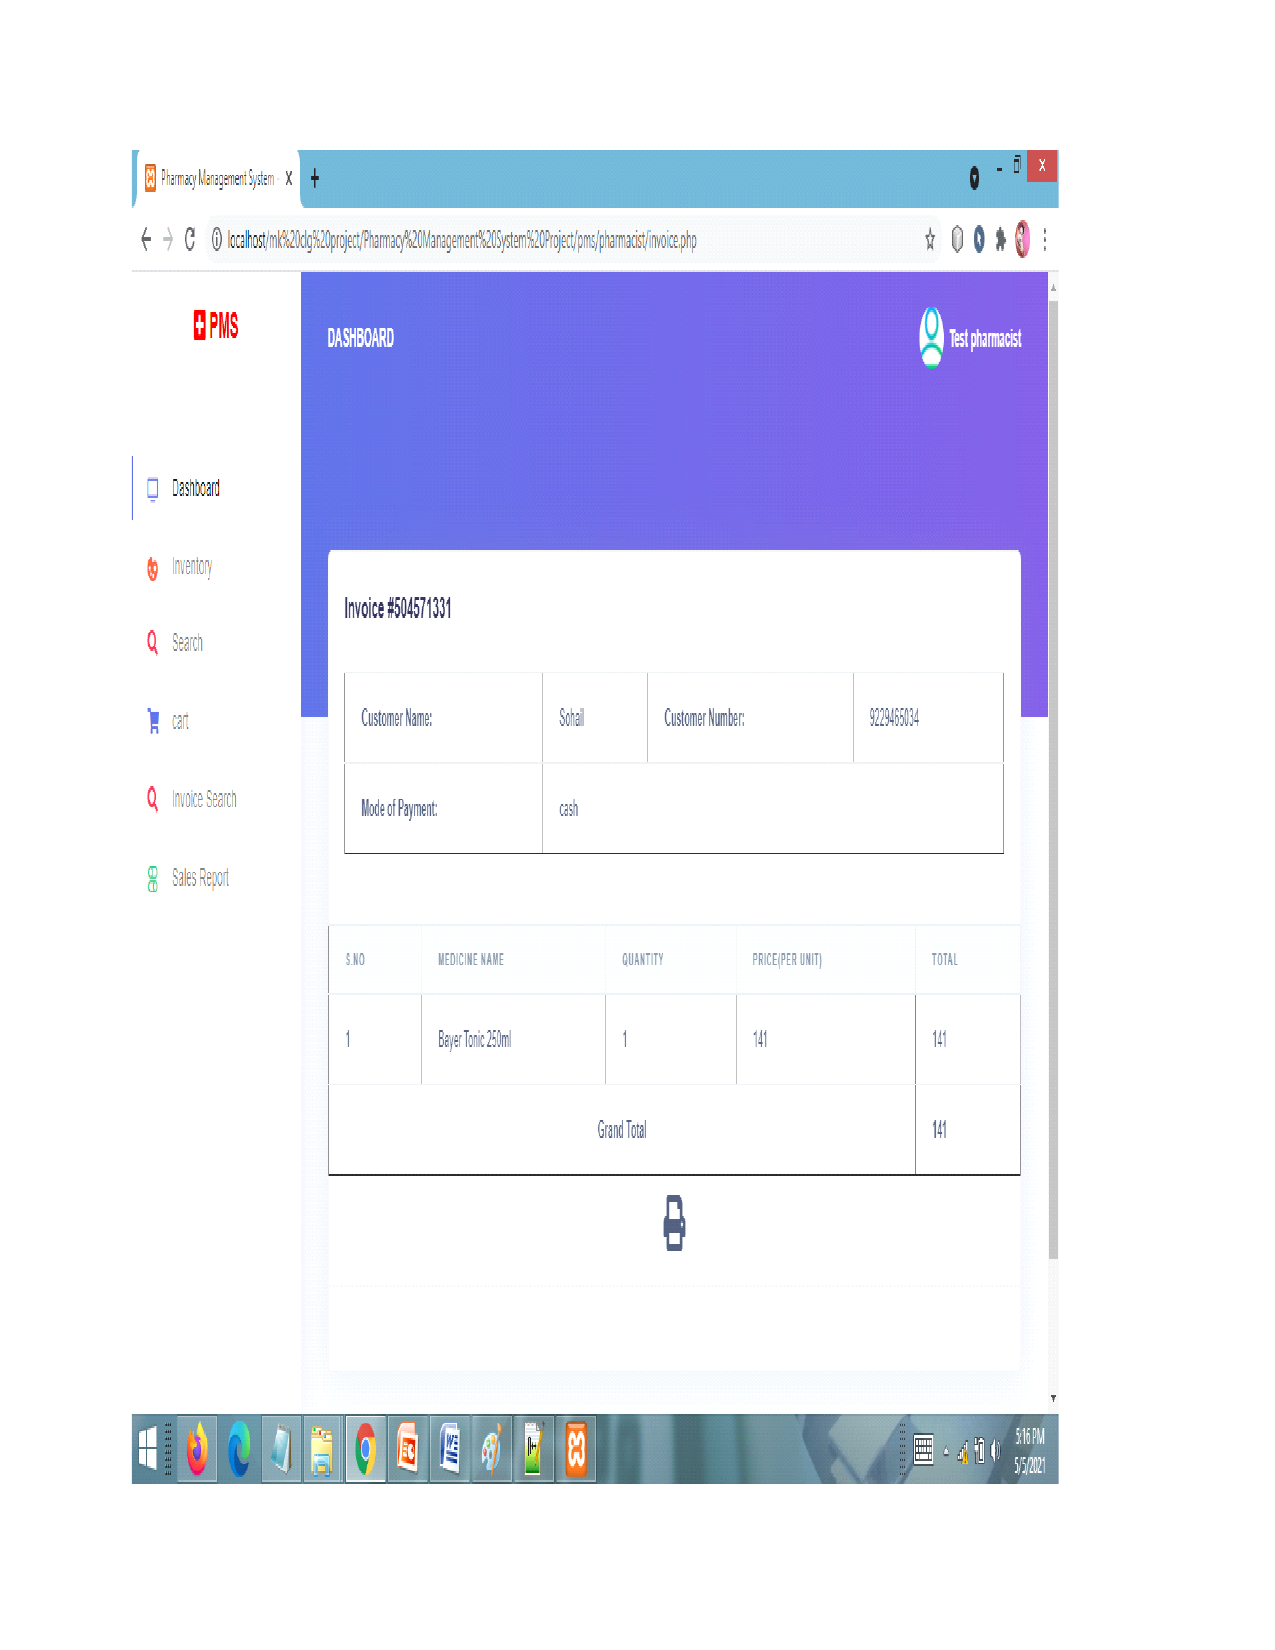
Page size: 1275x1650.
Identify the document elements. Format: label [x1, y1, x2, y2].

picture [131, 150, 1059, 1484]
